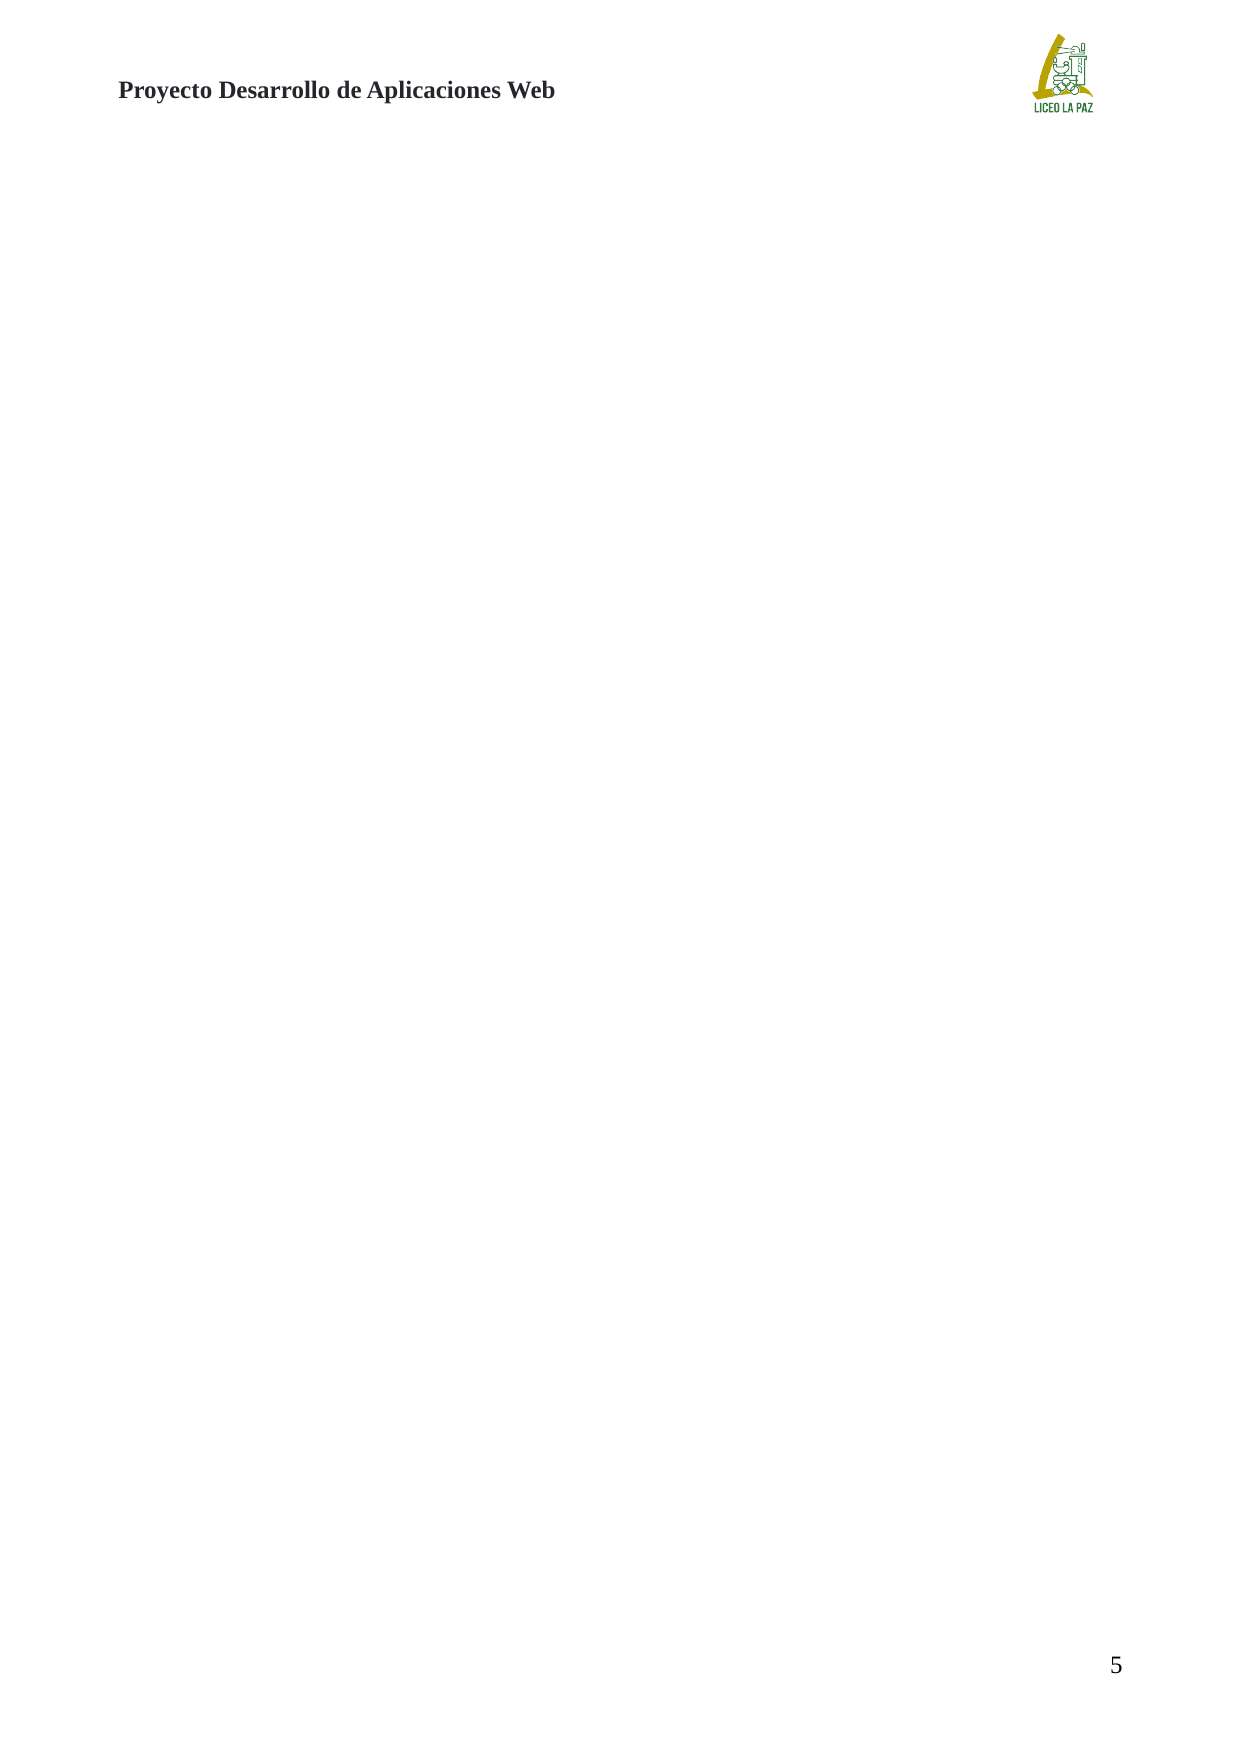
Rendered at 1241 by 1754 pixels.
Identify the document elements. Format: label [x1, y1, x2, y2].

picture [1025, 26, 1100, 121]
